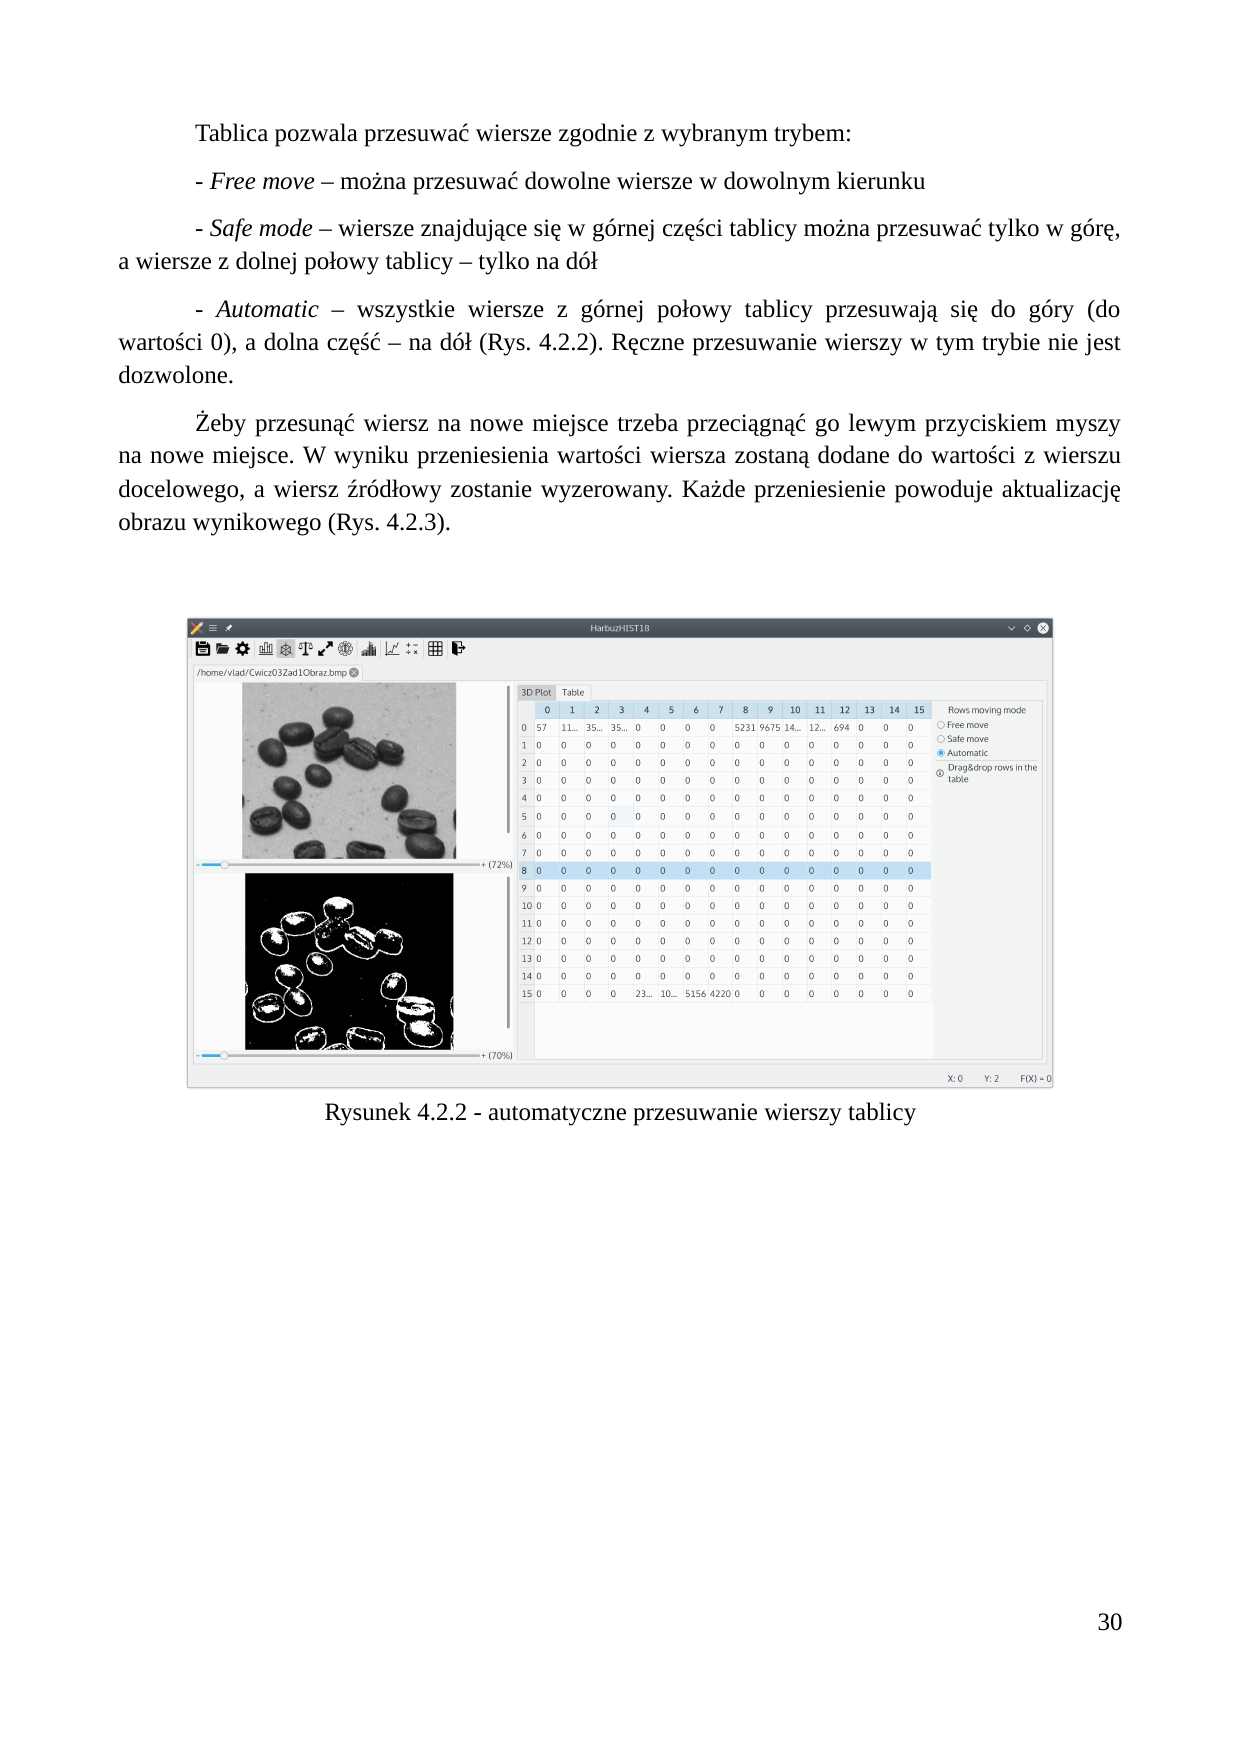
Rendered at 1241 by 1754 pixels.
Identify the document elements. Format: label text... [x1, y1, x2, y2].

text - Automatic – wszystkie wiersze z górnej połowy tablicy przesuwają się do góry (do wartości 0), a dolna część – na dół (Rys. 4.2.2). Ręczne przesuwanie wierszy w tym trybie nie jest dozwolone. [118, 294, 1122, 389]
text Żeby przesunąć wiersz na nowe miejsce trzeba przeciągnąć go lewym przyciskiem myszy na nowe miejsce. W wyniku przeniesienia wartości wiersza zostaną dodane do wartości z wierszu docelowego, a wiersz źródłowy zostanie wyzerowany. Każde przeniesienie powoduje aktualizację obrazu wynikowego (Rys. 4.2.3). [118, 408, 1122, 535]
text - Free move – można przesuwać dowolne wiersze w dowolnym kierunku [118, 166, 1122, 194]
picture [183, 614, 1057, 1092]
text Tablica pozwala przesuwać wiersze zgodnie z wybranym trybem: [118, 118, 1122, 147]
text - Safe mode – wiersze znajdujące się w górnej części tablicy można przesuwać tylko w górę, a wiersze z dolnej połowy tablicy – tylko na dół [118, 213, 1122, 275]
